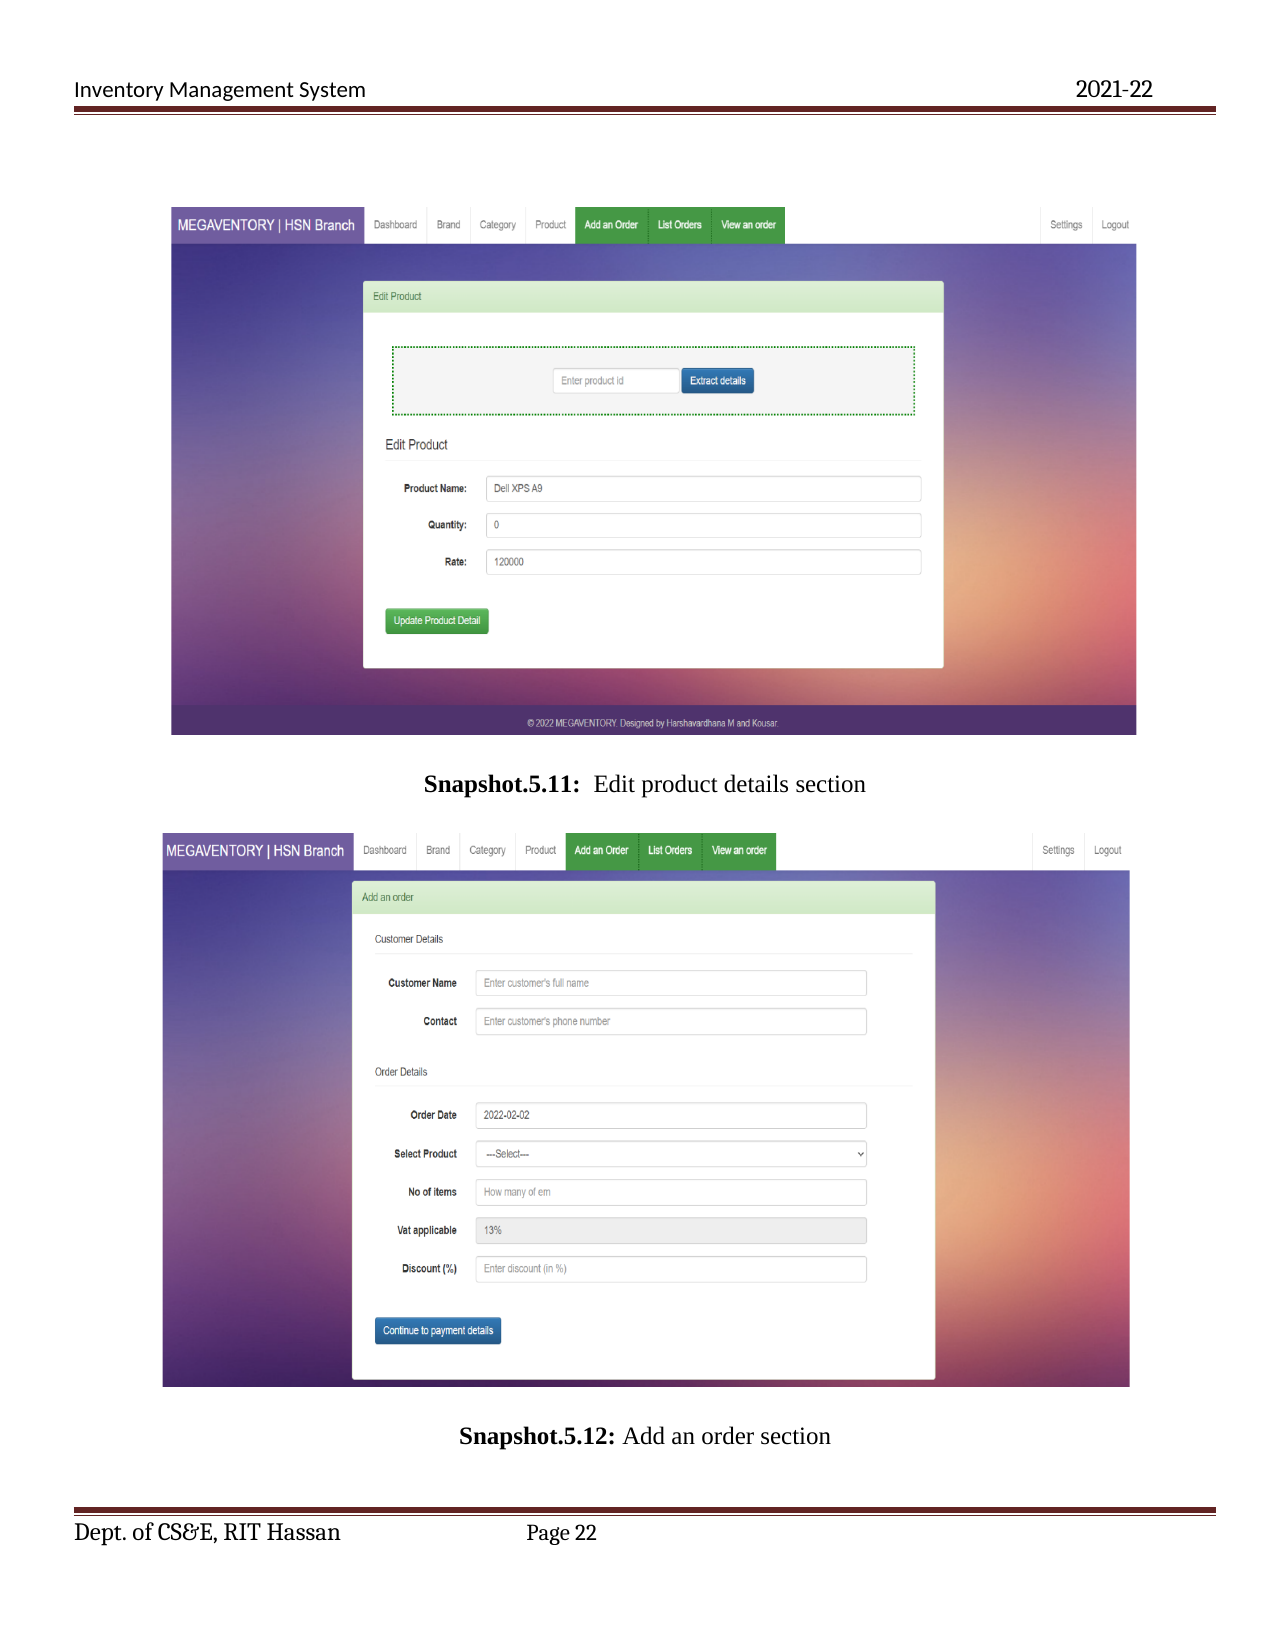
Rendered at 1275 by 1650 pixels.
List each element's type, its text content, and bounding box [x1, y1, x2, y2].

text Snapshot.5.11: Edit product details section [74, 769, 1216, 798]
picture [171, 207, 1137, 735]
text Snapshot.5.12: Add an order section [74, 1421, 1216, 1450]
picture [162, 833, 1130, 1387]
